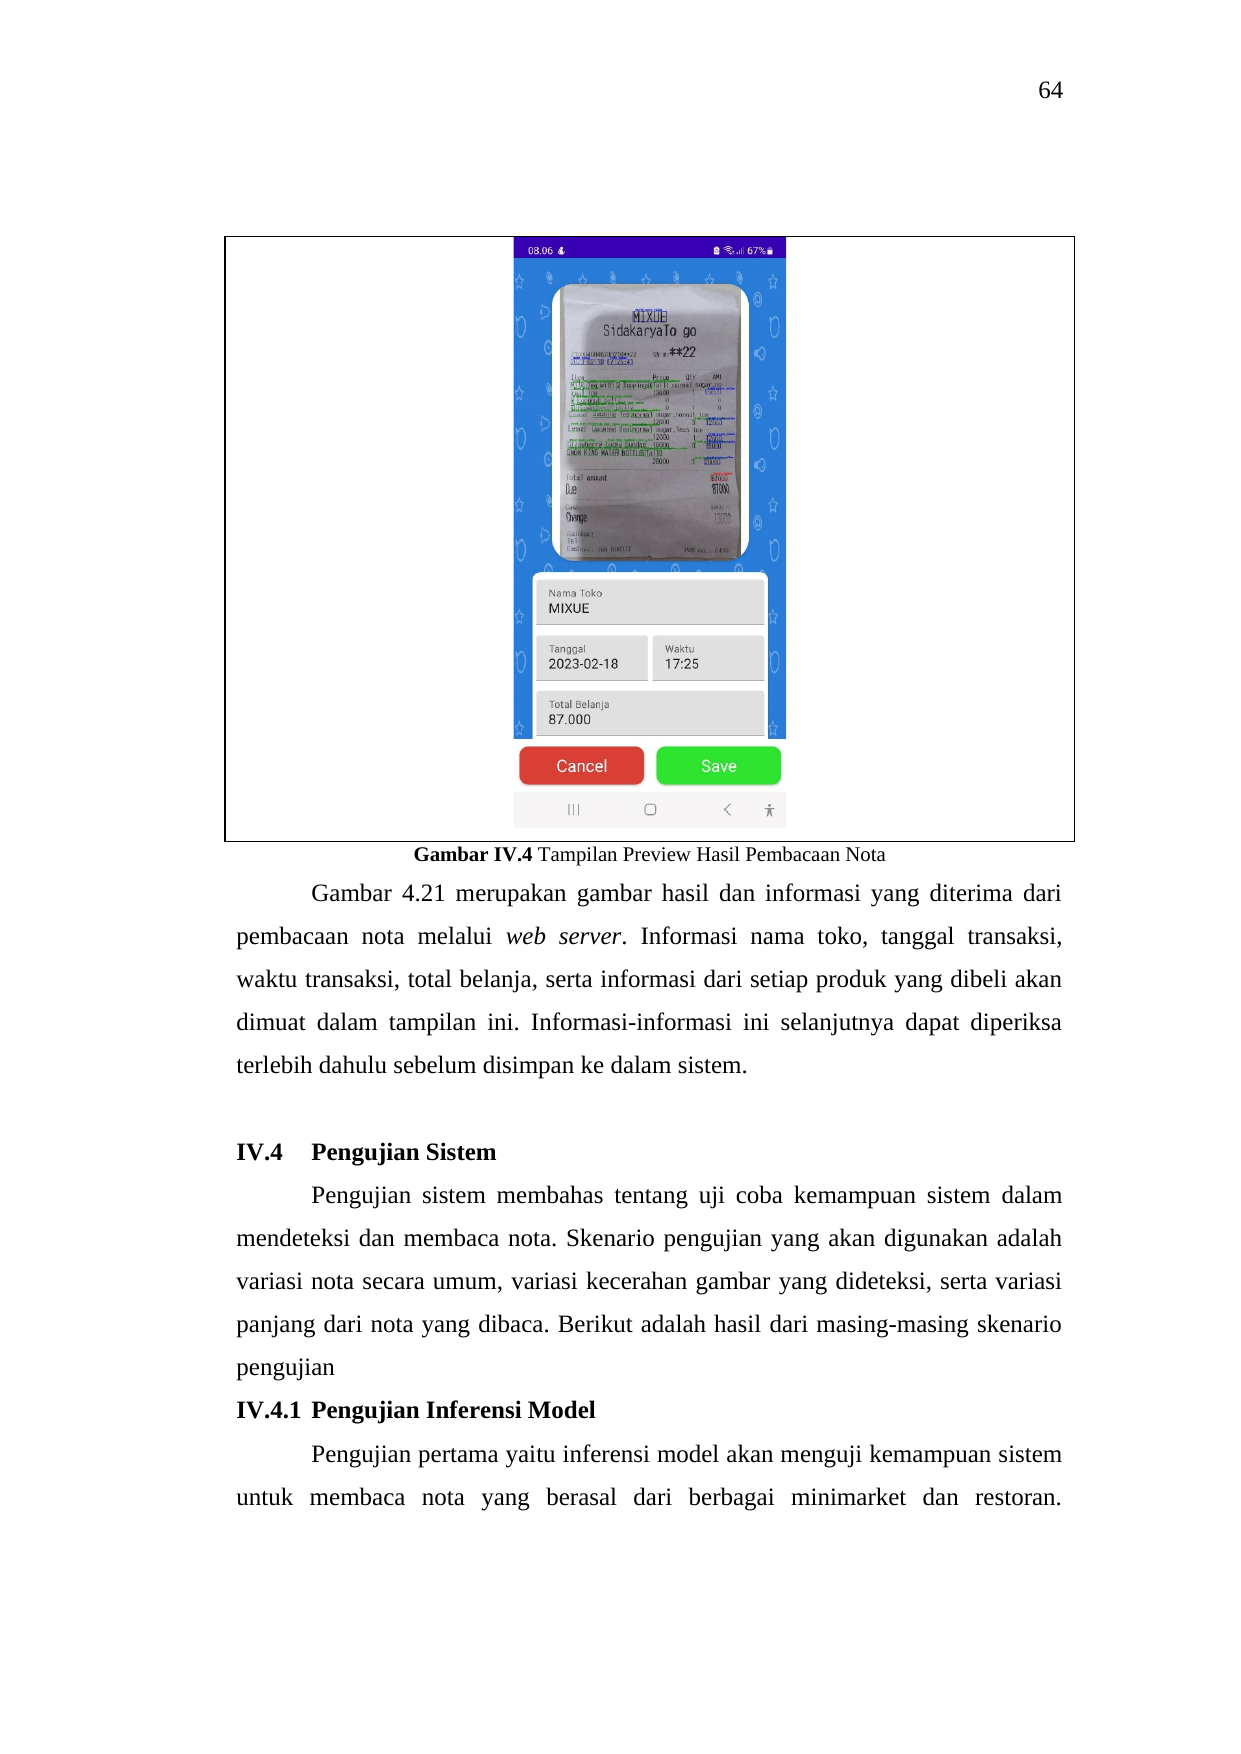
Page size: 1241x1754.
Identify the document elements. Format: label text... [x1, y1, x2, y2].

text Tampilan Preview Hasil Pembacaan Nota [236, 842, 1063, 866]
table_header [226, 237, 1074, 841]
subtitle Pengujian Inferensi Model [236, 1396, 1063, 1424]
subtitle Pengujian Sistem [236, 1137, 1063, 1166]
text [236, 1439, 1063, 1511]
text Pengujian sistem membahas tentang uji coba kemampuan sistem dalam mendeteksi dan membaca nota. Skenario pengujian yang akan digunakan adalah variasi nota secara umum, variasi kecerahan gambar yang dideteksi, serta variasi panjang dari nota yang dibaca. Berikut adalah hasil dari masing-masing skenario pengujian [236, 1180, 1063, 1381]
text Gambar 4.21 merupakan gambar hasil dan informasi yang diterima dari pembacaan nota melalui web server. Informasi nama toko, tanggal transaksi, waktu transaksi, total belanja, serta informasi dari setiap produk yang dibeli akan dimuat dalam tampilan ini. Informasi-informasi ini selanjutnya dapat diperiksa terlebih dahulu sebelum disimpan ke dalam sistem. [236, 878, 1063, 1079]
picture [513, 237, 787, 828]
